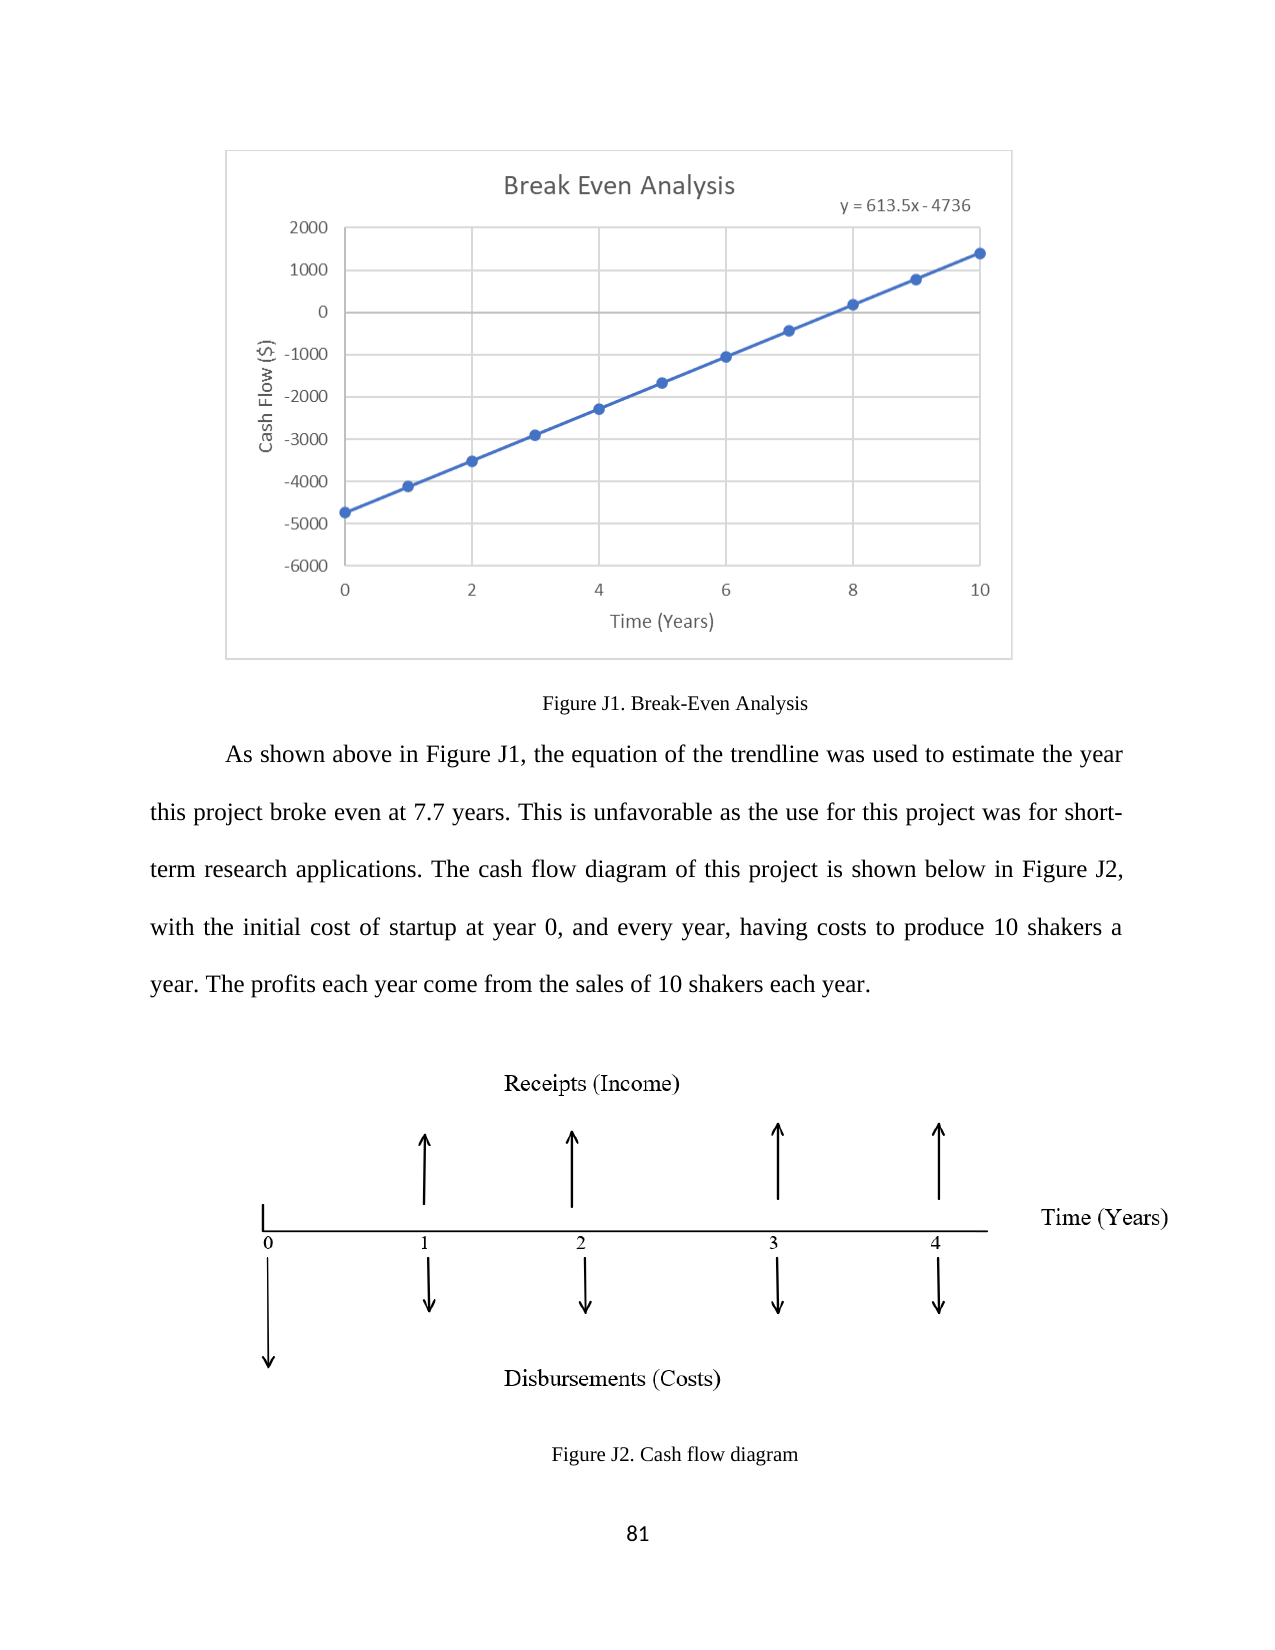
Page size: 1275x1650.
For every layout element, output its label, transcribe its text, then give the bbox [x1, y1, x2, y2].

picture [225, 1026, 1200, 1418]
picture [225, 150, 1013, 660]
list Figure J1. Break-Even Analysis [225, 691, 1125, 715]
list Figure J2. Cash flow diagram [225, 1418, 1125, 1466]
text As shown above in Figure J1, the equation of the trendline was used to estimate the year this project broke even at 7.7 years. This is unfavorable as the use for this project was for short-term research applications. The cash flow diagram of this project is shown below in Figure J2, with the initial cost of startup at year 0, and every year, having costs to produce 10 shakers a year. The profits each year come from the sales of 10 shakers each year. [150, 739, 1125, 998]
